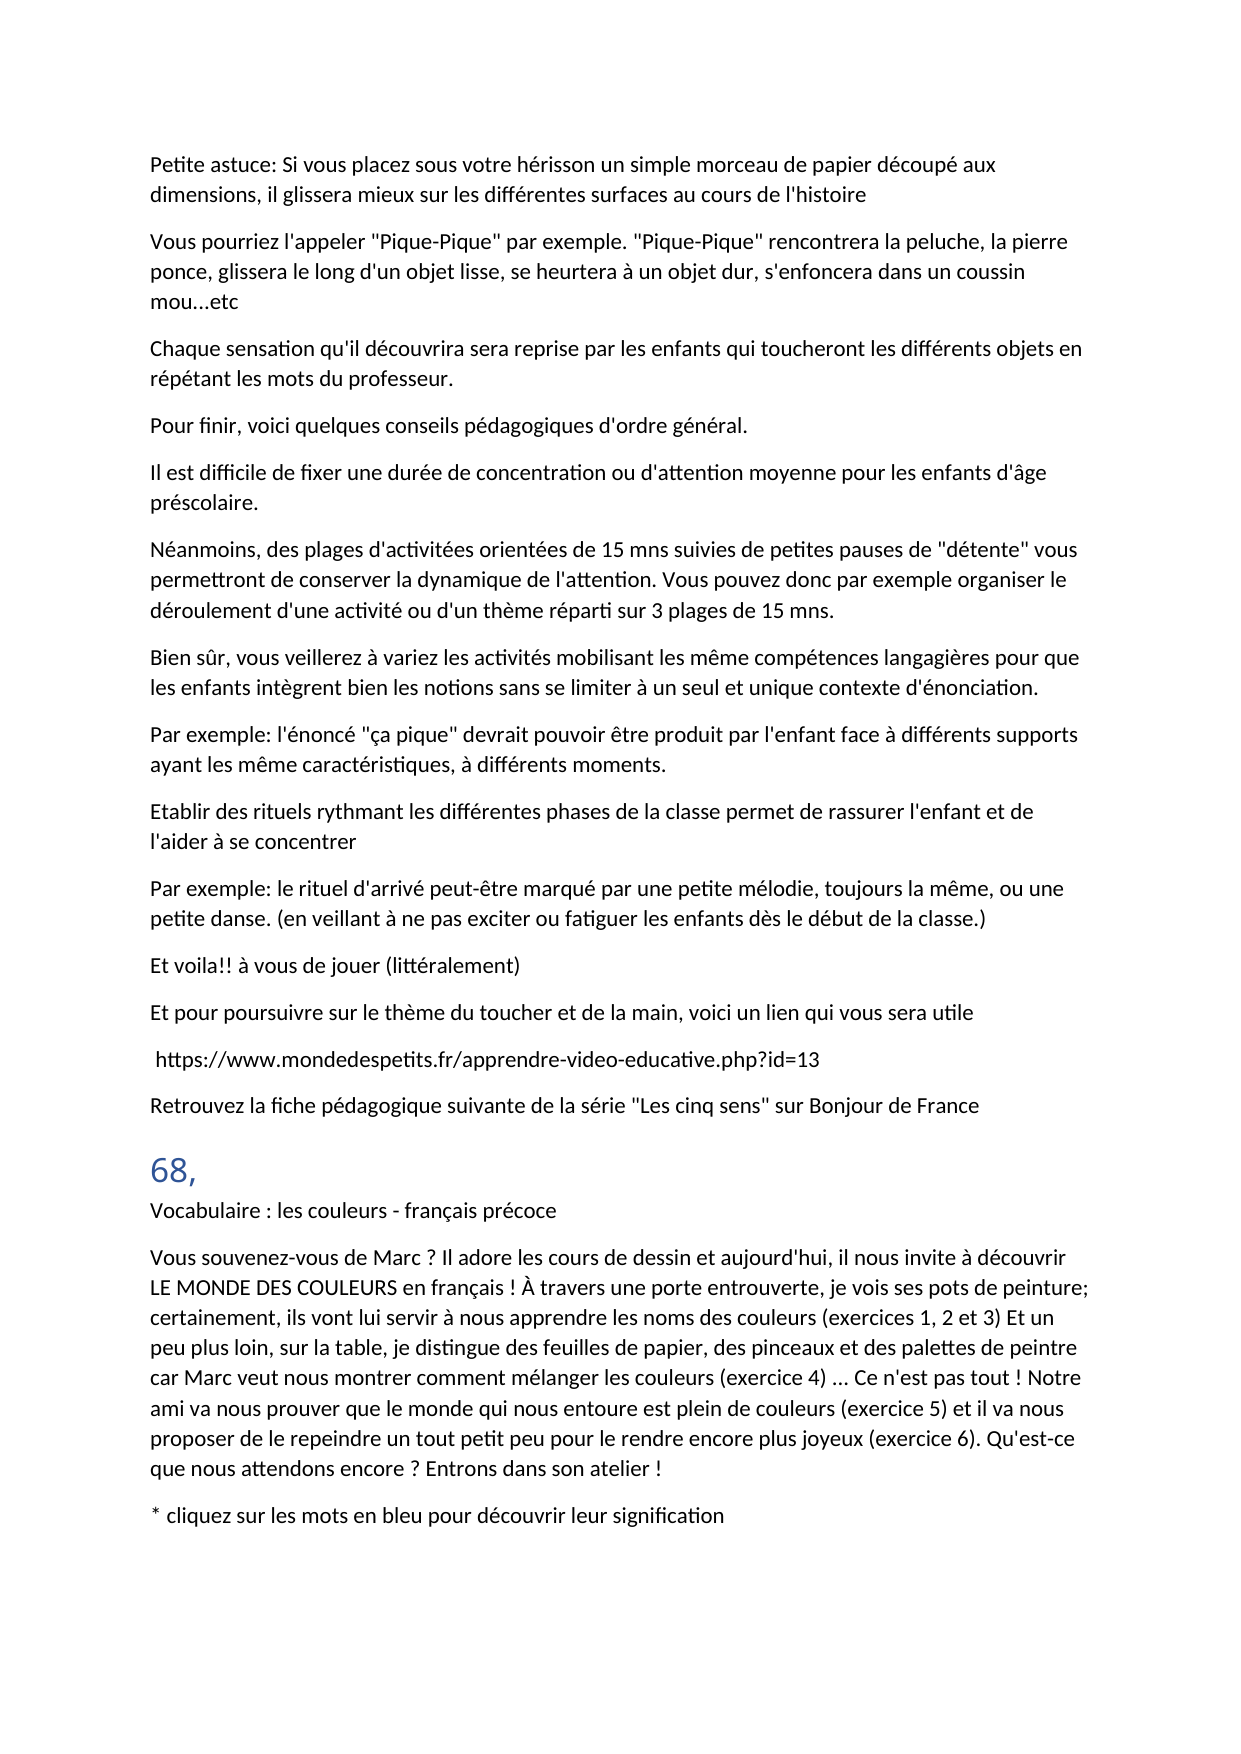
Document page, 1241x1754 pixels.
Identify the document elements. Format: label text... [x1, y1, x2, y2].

text Bien sûr, vous veillerez à variez les activités mobilisant les même compétences langagières pour que les enfants intègrent bien les notions sans se limiter à un seul et unique contexte d'énonciation. [150, 643, 1090, 701]
text Vous souvenez-vous de Marc ? Il adore les cours de dessin et aujourd'hui, il nous invite à découvrir LE MONDE DES COULEURS en français ! À travers une porte entrouverte, je vois ses pots de peinture; certainement, ils vont lui servir à nous apprendre les noms des couleurs (exercices 1, 2 et 3) Et un peu plus loin, sur la table, je distingue des feuilles de papier, des pinceaux et des palettes de peintre car Marc veut nous montrer comment mélanger les couleurs (exercice 4) ... Ce n'est pas tout ! Notre ami va nous prouver que le monde qui nous entoure est plein de couleurs (exercice 5) et il va nous proposer de le repeindre un tout petit peu pour le rendre encore plus joyeux (exercice 6). Qu'est-ce que nous attendons encore ? Entrons dans son atelier ! [150, 1243, 1090, 1482]
text Et pour poursuivre sur le thème du toucher et de la main, voici un lien qui vous sera utile [150, 998, 1090, 1026]
text Vous pourriez l'appeler "Pique-Pique" par exemple. "Pique-Pique" rencontrera la peluche, la pierre ponce, glissera le long d'un objet lisse, se heurtera à un objet dur, s'enfoncera dans un coussin mou...etc [150, 227, 1090, 316]
text Il est difficile de fixer une durée de concentration ou d'attention moyenne pour les enfants d'âge préscolaire. [150, 458, 1090, 517]
text Retrouvez la fiche pédagogique suivante de la série "Les cinq sens" sur Bonjour de France [150, 1092, 1090, 1120]
text https://www.mondedespetits.fr/apprendre-video-educative.php?id=13 [150, 1045, 1090, 1073]
text Vocabulaire : les couleurs - français précoce [150, 1196, 1090, 1224]
text * cliquez sur les mots en bleu pour découvrir leur signification [150, 1501, 1090, 1529]
text Chaque sensation qu'il découvrira sera reprise par les enfants qui toucheront les différents objets en répétant les mots du professeur. [150, 334, 1090, 393]
text Petite astuce: Si vous placez sous votre hérisson un simple morceau de papier découpé aux dimensions, il glissera mieux sur les différentes surfaces au cours de l'histoire [150, 150, 1090, 208]
text Pour finir, voici quelques conseils pédagogiques d'ordre général. [150, 411, 1090, 439]
text Néanmoins, des plages d'activitées orientées de 15 mns suivies de petites pauses de "détente" vous permettront de conserver la dynamique de l'attention. Vous pouvez donc par exemple organiser le déroulement d'une activité ou d'un thème réparti sur 3 plages de 15 mns. [150, 535, 1090, 624]
text Par exemple: l'énoncé "ça pique" devrait pouvoir être produit par l'enfant face à différents supports ayant les même caractéristiques, à différents moments. [150, 720, 1090, 778]
text Et voila!! à vous de jouer (littéralement) [150, 951, 1090, 979]
text Etablir des rituels rythmant les différentes phases de la classe permet de rassurer l'enfant et de l'aider à se concentrer [150, 797, 1090, 855]
subtitle 68, [150, 1147, 1090, 1192]
text ​Par exemple: le rituel d'arrivé peut-être marqué par une petite mélodie, toujours la même, ou une petite danse. (en veillant à ne pas exciter ou fatiguer les enfants dès le début de la classe.) [150, 874, 1090, 932]
